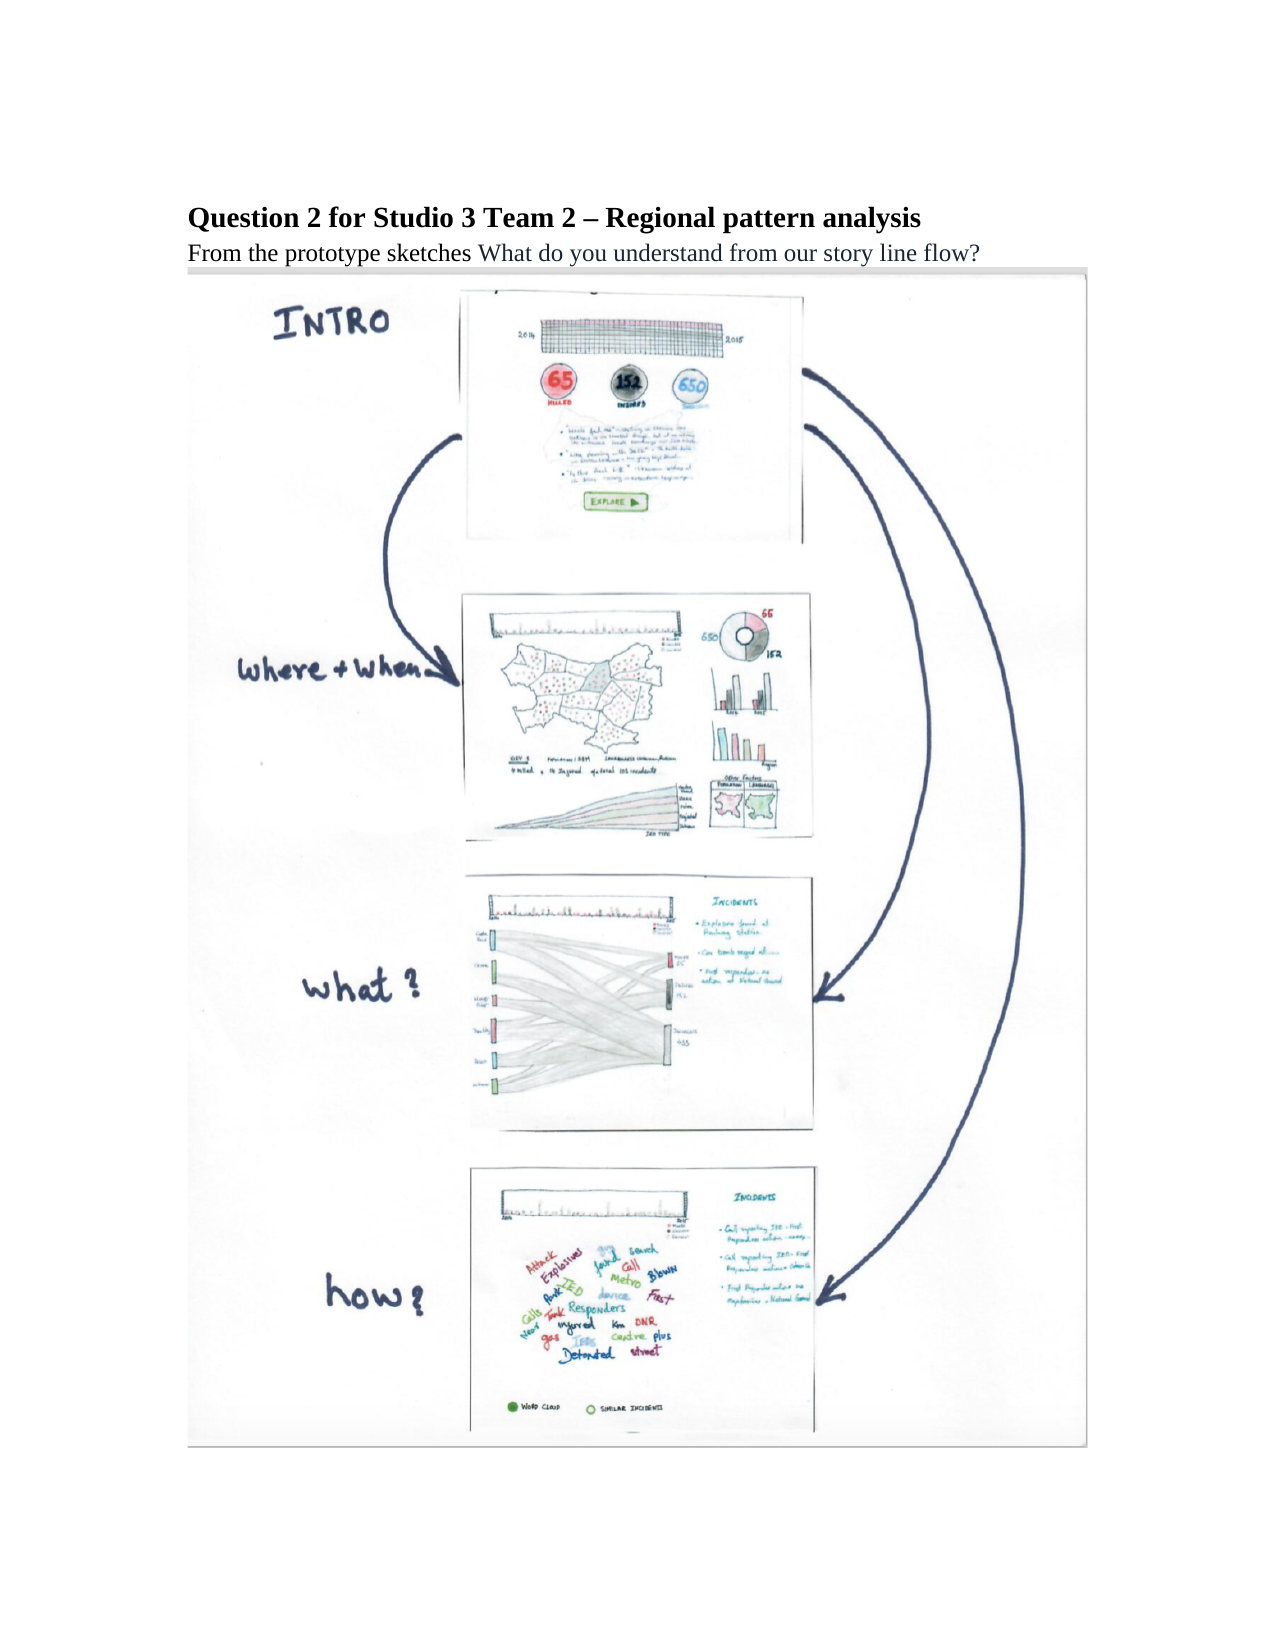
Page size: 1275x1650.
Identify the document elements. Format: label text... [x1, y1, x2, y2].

picture [187, 267, 1088, 1448]
subtitle Question 2 for Studio 3 Team 2 – Regional pattern analysis [187, 200, 1087, 233]
text From the prototype sketches What do you understand from our story line flow? [187, 238, 1087, 267]
